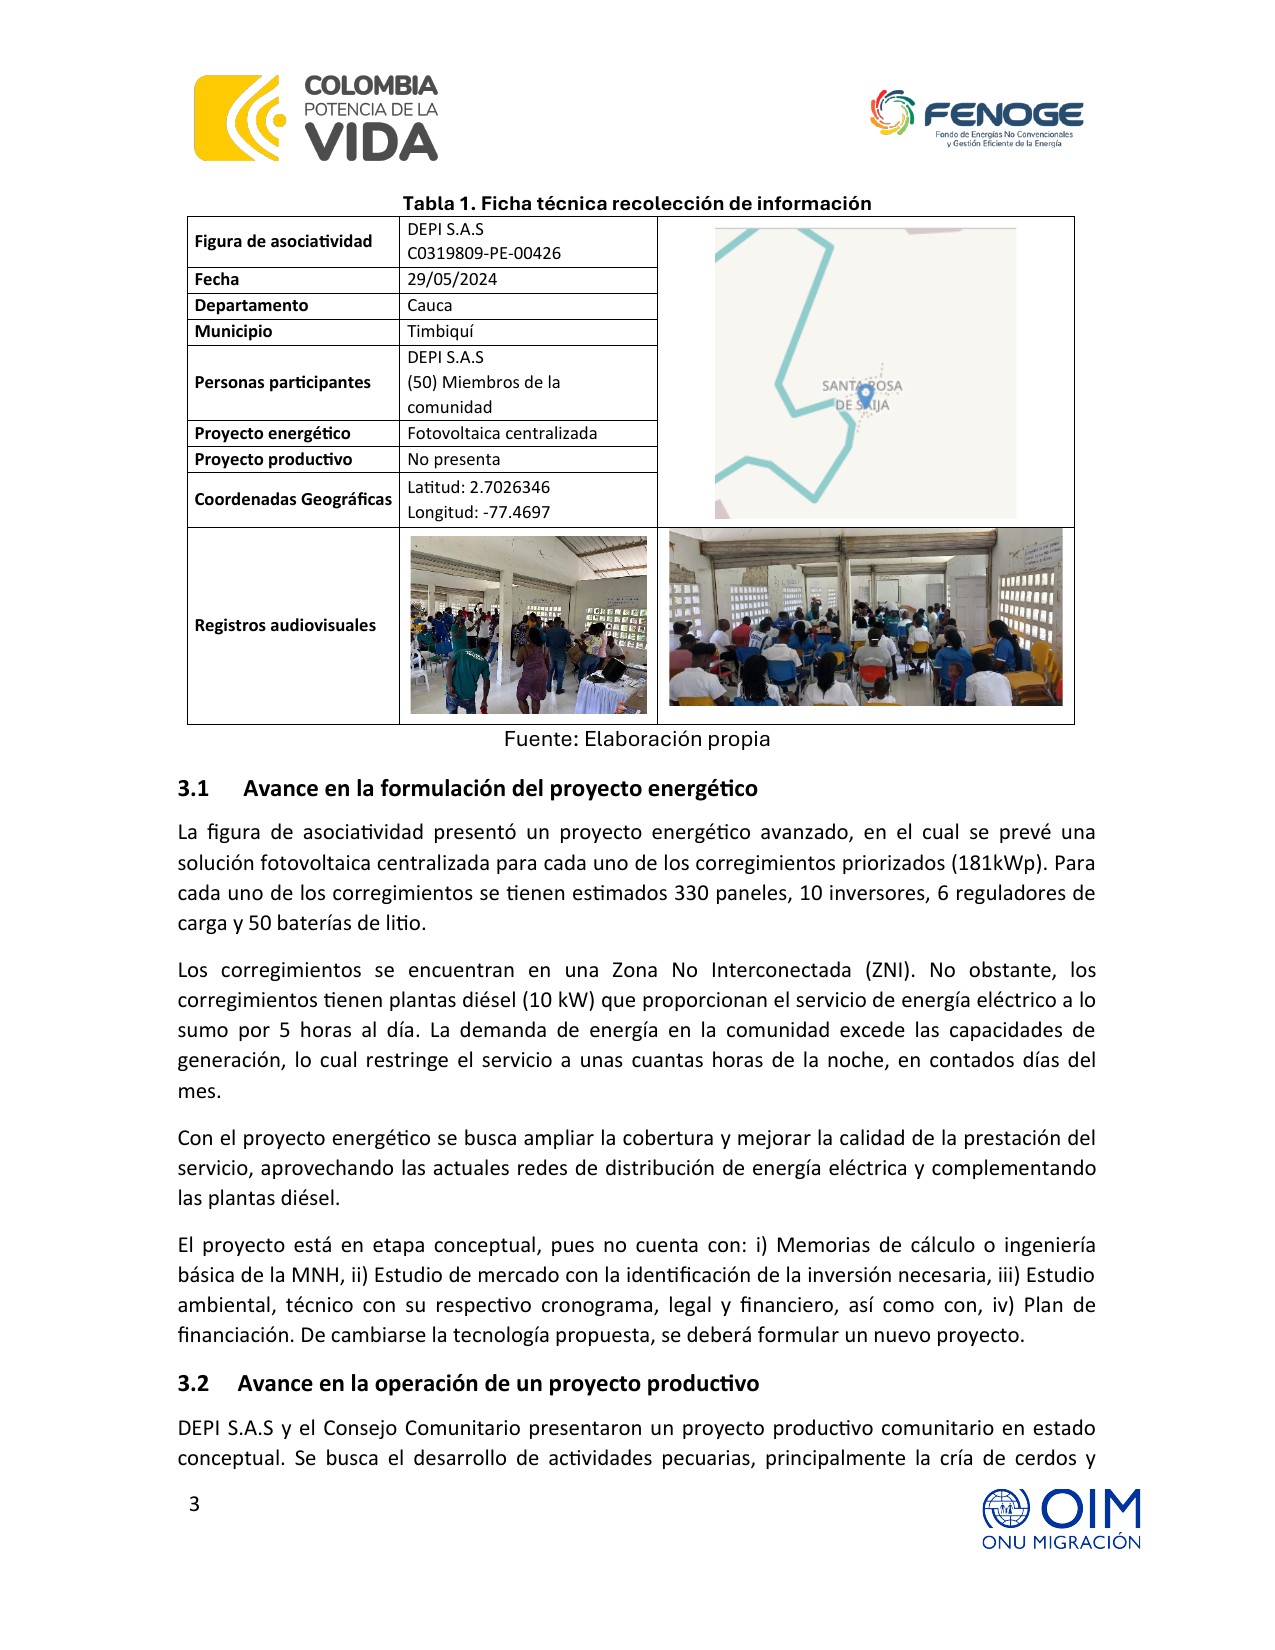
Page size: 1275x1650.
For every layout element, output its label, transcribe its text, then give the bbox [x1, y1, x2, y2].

picture [669, 528, 1063, 706]
text Los corregimientos se encuentran en una Zona No Interconectada (ZNI). No obstante, los corregimientos tienen plantas diésel (10 kW) que proporcionan el servicio de energía eléctrico a lo sumo por 5 horas al día. La demanda de energía en la comunidad excede las capacidades de generación, lo cual restringe el servicio a unas cuantas horas de la noche, en contados días del mes. [177, 955, 1098, 1104]
table_cell Proyecto energético [188, 421, 399, 446]
table_cell 29/05/2024 [400, 268, 657, 293]
table_cell No presenta [400, 447, 657, 472]
table_cell [658, 528, 1074, 724]
table_cell Departamento [188, 294, 399, 319]
table_cell Municipio [188, 320, 399, 345]
subtitle Avance en la formulación del proyecto energético [177, 772, 1098, 802]
table_cell Fotovoltaica centralizada [400, 421, 657, 446]
table_header Figura de asociatividad [188, 217, 399, 267]
text Tabla 1. Ficha técnica recolección de información [177, 190, 1098, 216]
table_cell Registros audiovisuales [188, 528, 399, 724]
text El proyecto está en etapa conceptual, pues no cuenta con: i) Memorias de cálculo o ingeniería básica de la MNH, ii) Estudio de mercado con la identificación de la inversión necesaria, iii) Estudio ambiental, técnico con su respectivo cronograma, legal y financiero, así como con, iv) Plan de financiación. De cambiarse la tecnología propuesta, se deberá formular un nuevo proyecto. [177, 1230, 1098, 1348]
picture [715, 223, 1017, 519]
picture [410, 536, 647, 714]
text La figura de asociatividad presentó un proyecto energético avanzado, en el cual se prevé una solución fotovoltaica centralizada para cada uno de los corregimientos priorizados (181kWp). Para cada uno de los corregimientos se tienen estimados 330 paneles, 10 inversores, 6 reguladores de carga y 50 baterías de litio. [177, 817, 1098, 936]
table_cell [400, 528, 657, 724]
subtitle Avance en la operación de un proyecto productivo [177, 1367, 1098, 1398]
table_cell DEPI S.A.S (50) Miembros de la comunidad [400, 346, 657, 420]
table_cell Cauca [400, 294, 657, 319]
table_cell Timbiquí [400, 320, 657, 345]
table_cell Proyecto productivo [188, 447, 399, 472]
table_cell Coordenadas Geográficas [188, 473, 399, 527]
picture [869, 88, 1086, 148]
table_header DEPI S.A.S C0319809-PE-00426 [400, 217, 657, 267]
table_cell Latitud: 2.7026346 Longitud: -77.4697 [400, 473, 657, 527]
table_cell Personas participantes [188, 346, 399, 420]
table_cell Fecha [188, 268, 399, 293]
text Con el proyecto energético se busca ampliar la cobertura y mejorar la calidad de la prestación del servicio, aprovechando las actuales redes de distribución de energía eléctrica y complementando las plantas diésel. [177, 1123, 1098, 1211]
picture [188, 73, 444, 163]
picture [982, 1489, 1141, 1549]
table_header [658, 217, 1074, 527]
text Fuente: Elaboración propia [177, 725, 1098, 753]
